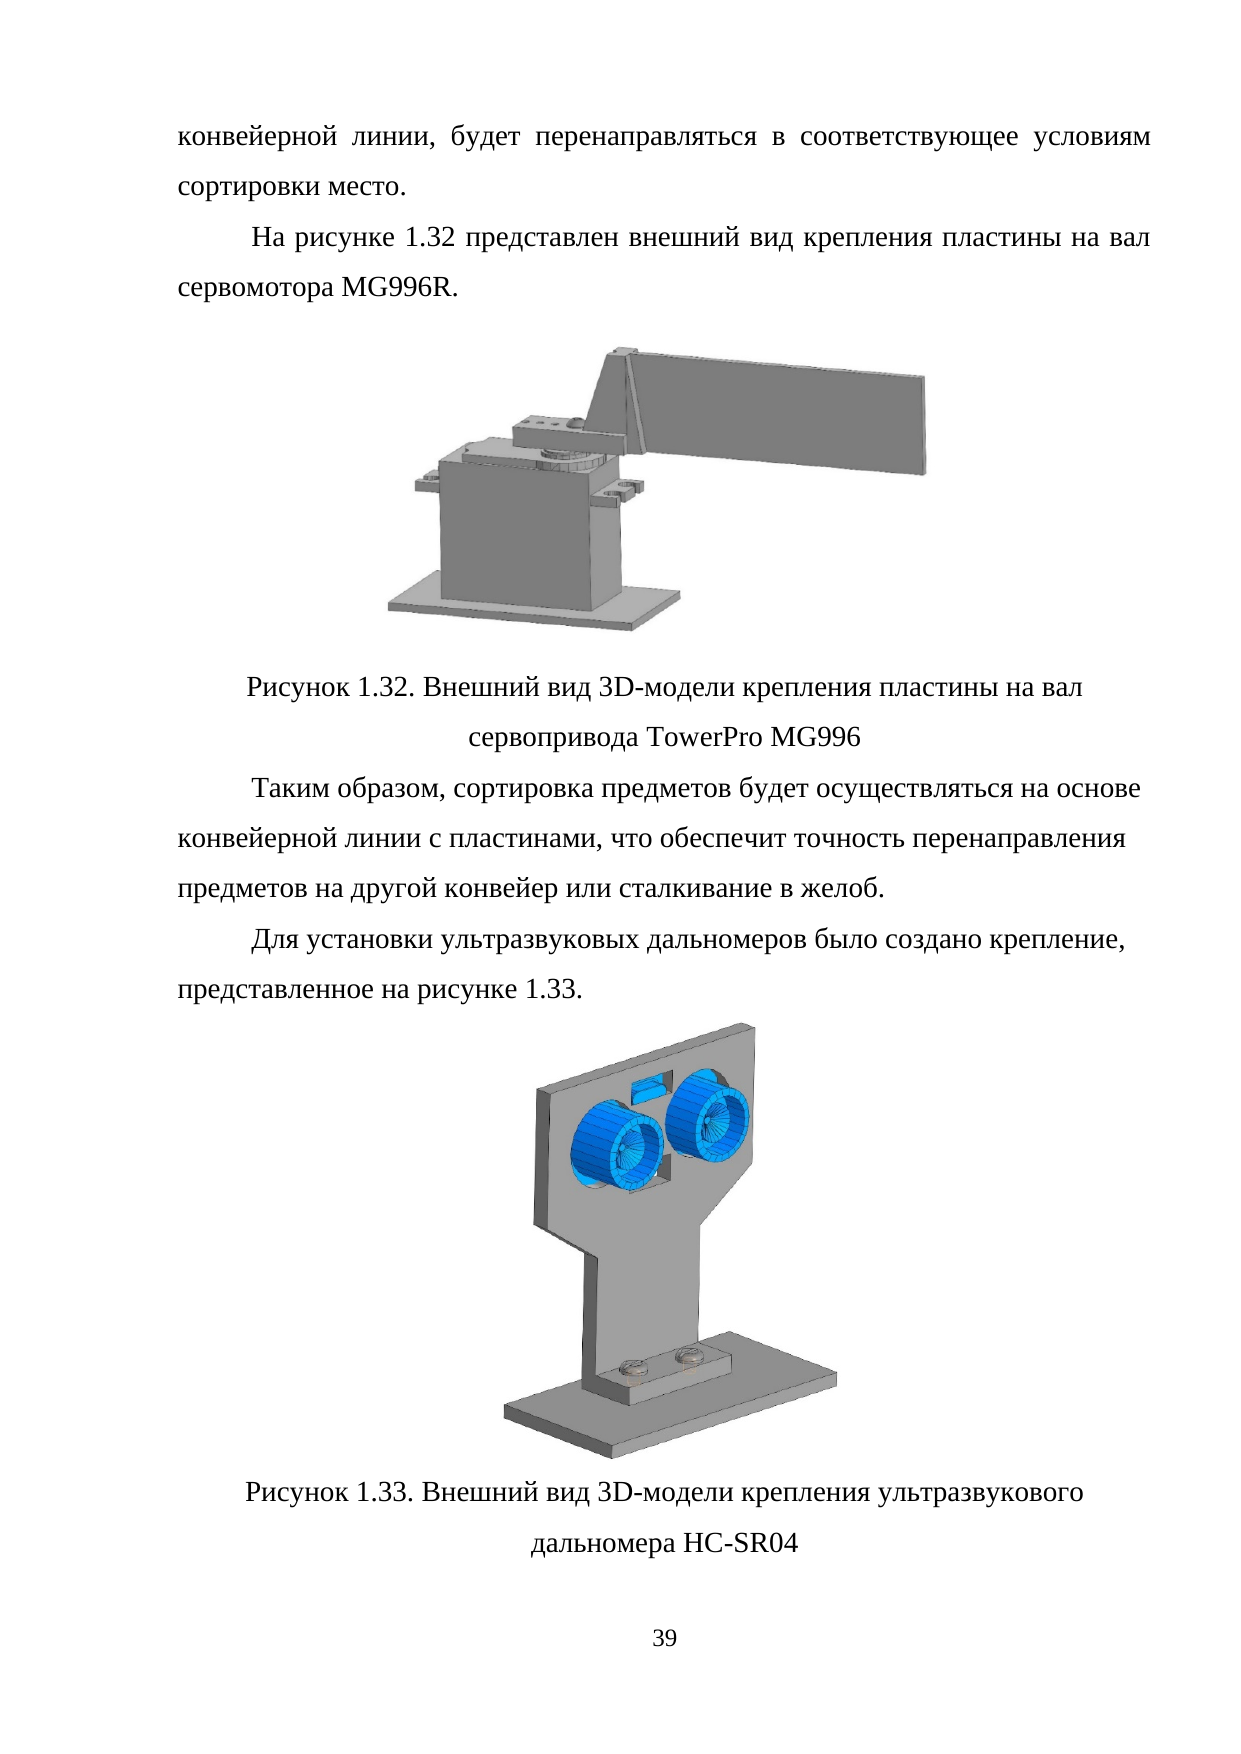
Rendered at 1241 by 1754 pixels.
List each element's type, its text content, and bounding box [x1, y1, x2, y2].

text Таким образом, сортировка предметов будет осуществляться на основе конвейерной линии с пластинами, что обеспечит точность перенаправления предметов на другой конвейер или сталкивание в желоб. [177, 770, 1152, 904]
picture [481, 1021, 848, 1461]
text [177, 118, 1152, 202]
picture [379, 319, 950, 655]
text Для установки ультразвуковых дальномеров было создано крепление, представленное на рисунке 1.33. [177, 921, 1152, 1004]
text Рисунок 1.33. Внешний вид 3D-модели крепления ультразвукового дальномера HC-SR04 [177, 1474, 1152, 1558]
text На рисунке 1.32 представлен внешний вид крепления пластины на вал сервомотора MG996R. [177, 219, 1152, 303]
text Рисунок 1.32. Внешний вид 3D-модели крепления пластины на вал сервопривода TowerPro MG996 [177, 669, 1152, 753]
